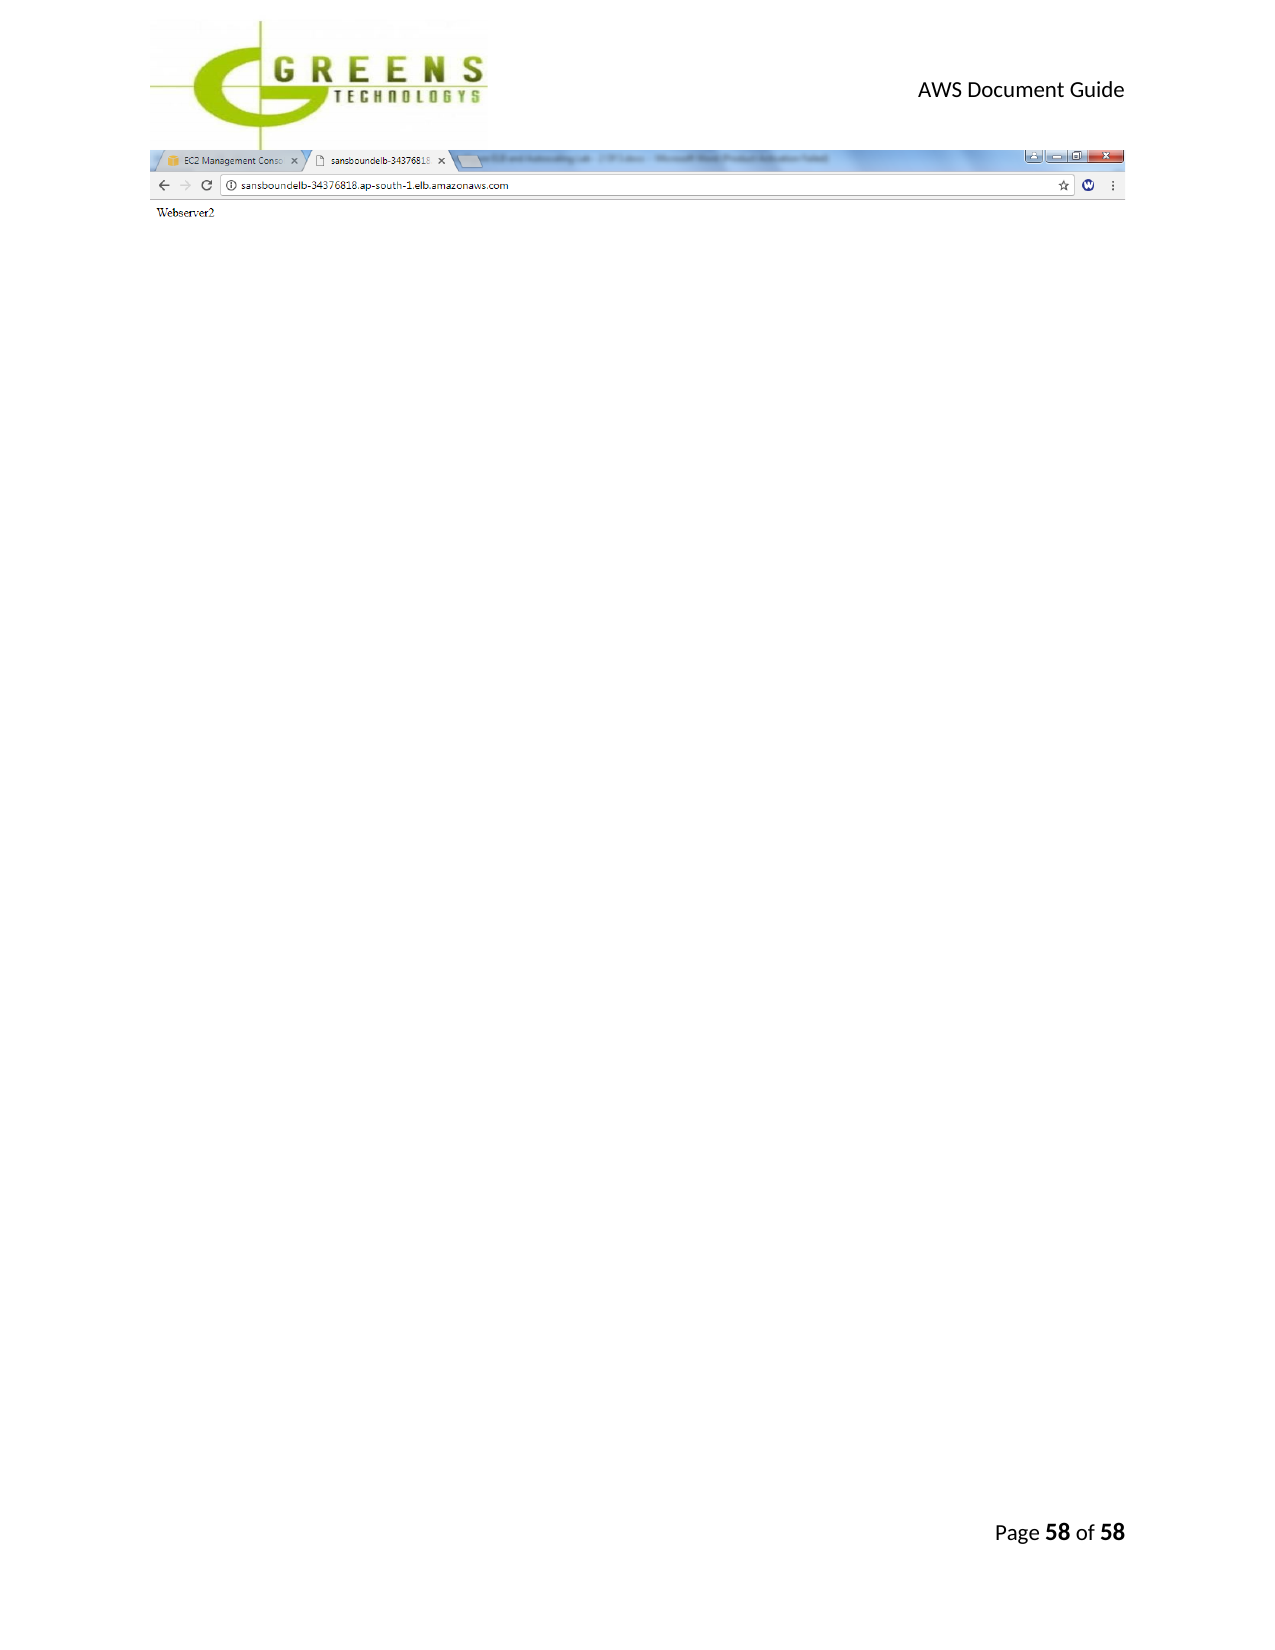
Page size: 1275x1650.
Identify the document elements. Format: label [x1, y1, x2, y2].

picture [150, 11, 1125, 900]
